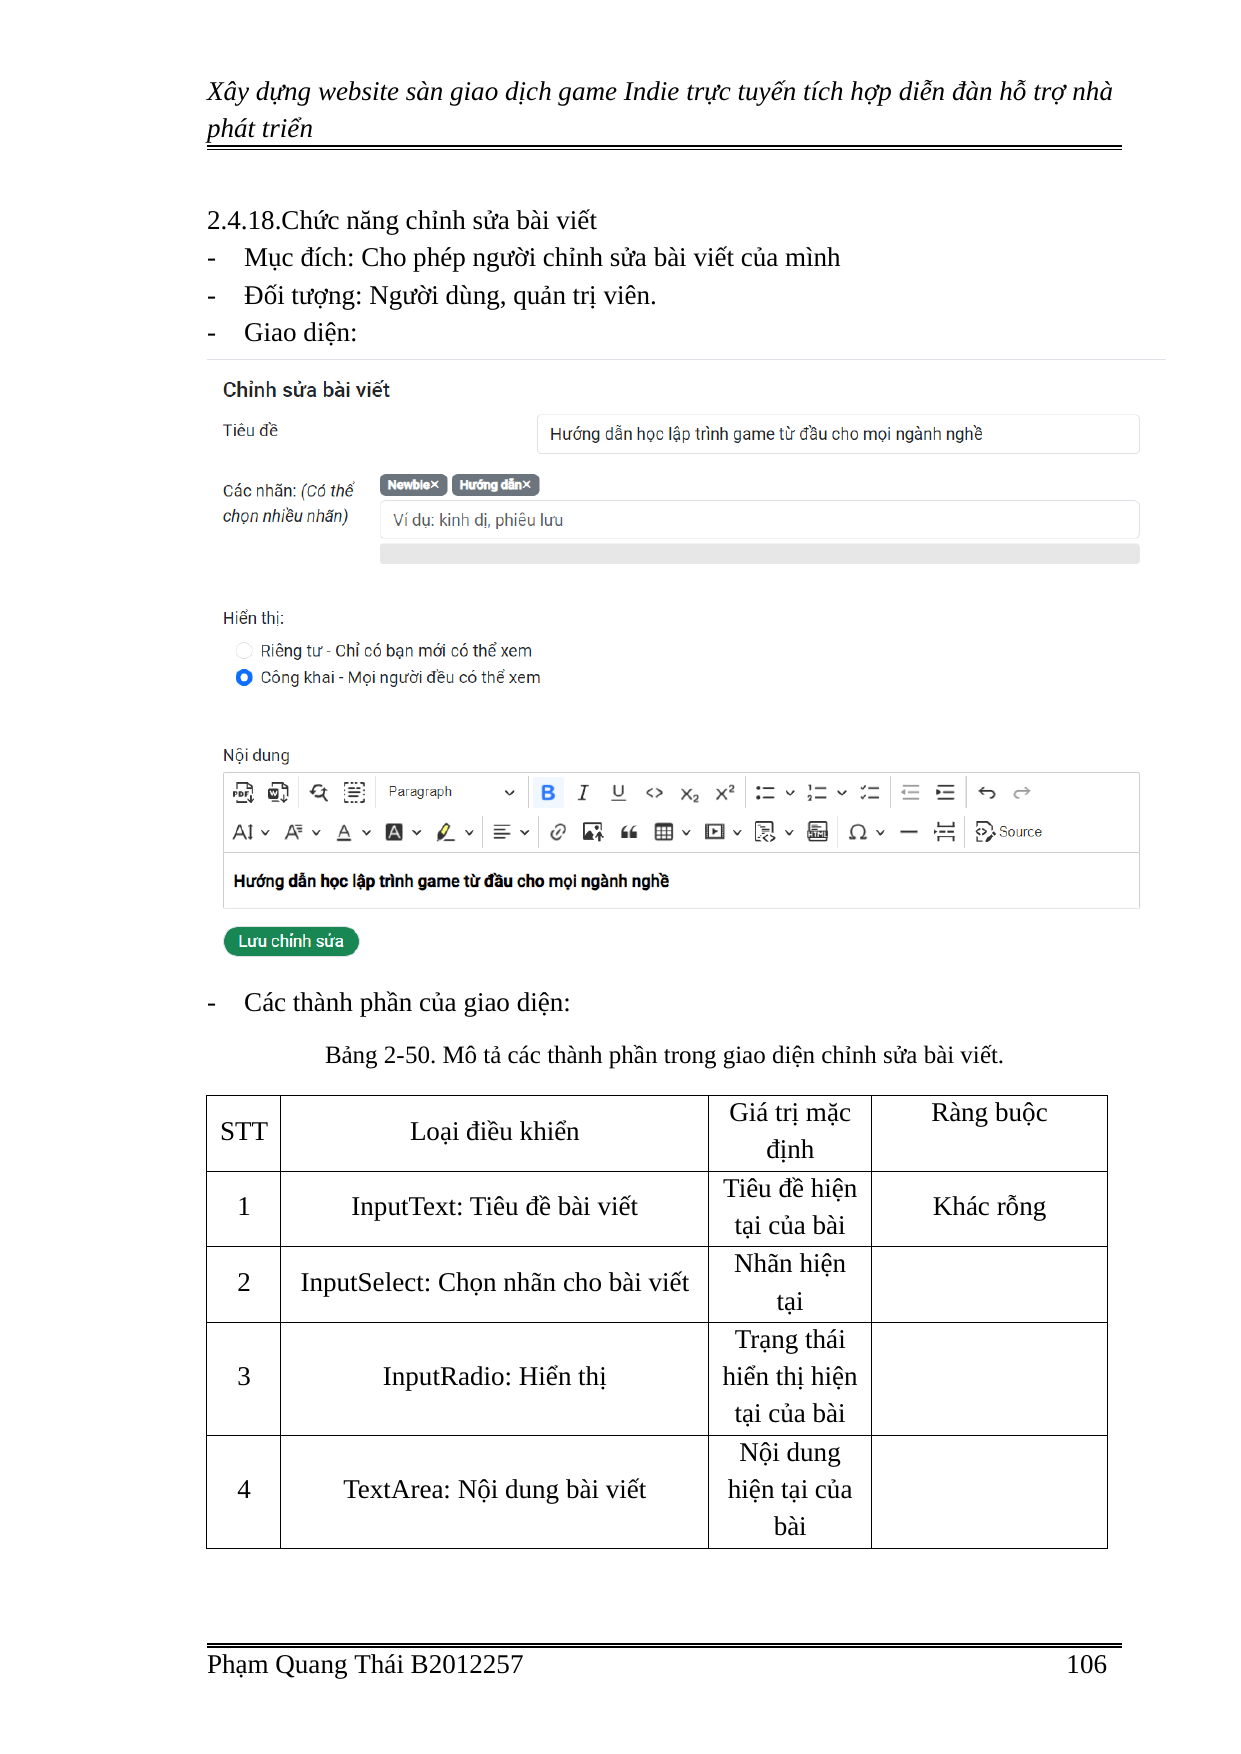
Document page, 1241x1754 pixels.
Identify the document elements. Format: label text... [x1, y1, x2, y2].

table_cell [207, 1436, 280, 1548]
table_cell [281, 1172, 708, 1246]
list Mục đích: Cho phép người chỉnh sửa bài viết của mình [207, 241, 1122, 273]
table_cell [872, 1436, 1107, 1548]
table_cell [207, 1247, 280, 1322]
subtitle Chức năng chỉnh sửa bài viết [207, 204, 1122, 235]
text Bảng 2-50. Mô tả các thành phần trong giao diện chỉnh sửa bài viết. [207, 1040, 1122, 1068]
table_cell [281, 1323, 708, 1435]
list Giao diện: [207, 316, 1122, 347]
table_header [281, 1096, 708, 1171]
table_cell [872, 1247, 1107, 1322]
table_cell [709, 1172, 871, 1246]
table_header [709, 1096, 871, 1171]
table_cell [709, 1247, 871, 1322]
list Đối tượng: Người dùng, quản trị viên. [207, 279, 1122, 310]
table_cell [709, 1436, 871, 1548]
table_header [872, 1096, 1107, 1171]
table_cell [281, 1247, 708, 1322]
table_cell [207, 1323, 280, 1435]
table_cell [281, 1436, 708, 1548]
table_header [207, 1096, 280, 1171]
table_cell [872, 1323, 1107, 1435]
picture [206, 353, 1166, 980]
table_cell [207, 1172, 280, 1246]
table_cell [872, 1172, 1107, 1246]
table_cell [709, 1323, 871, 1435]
list Các thành phần của giao diện: [207, 986, 1122, 1017]
